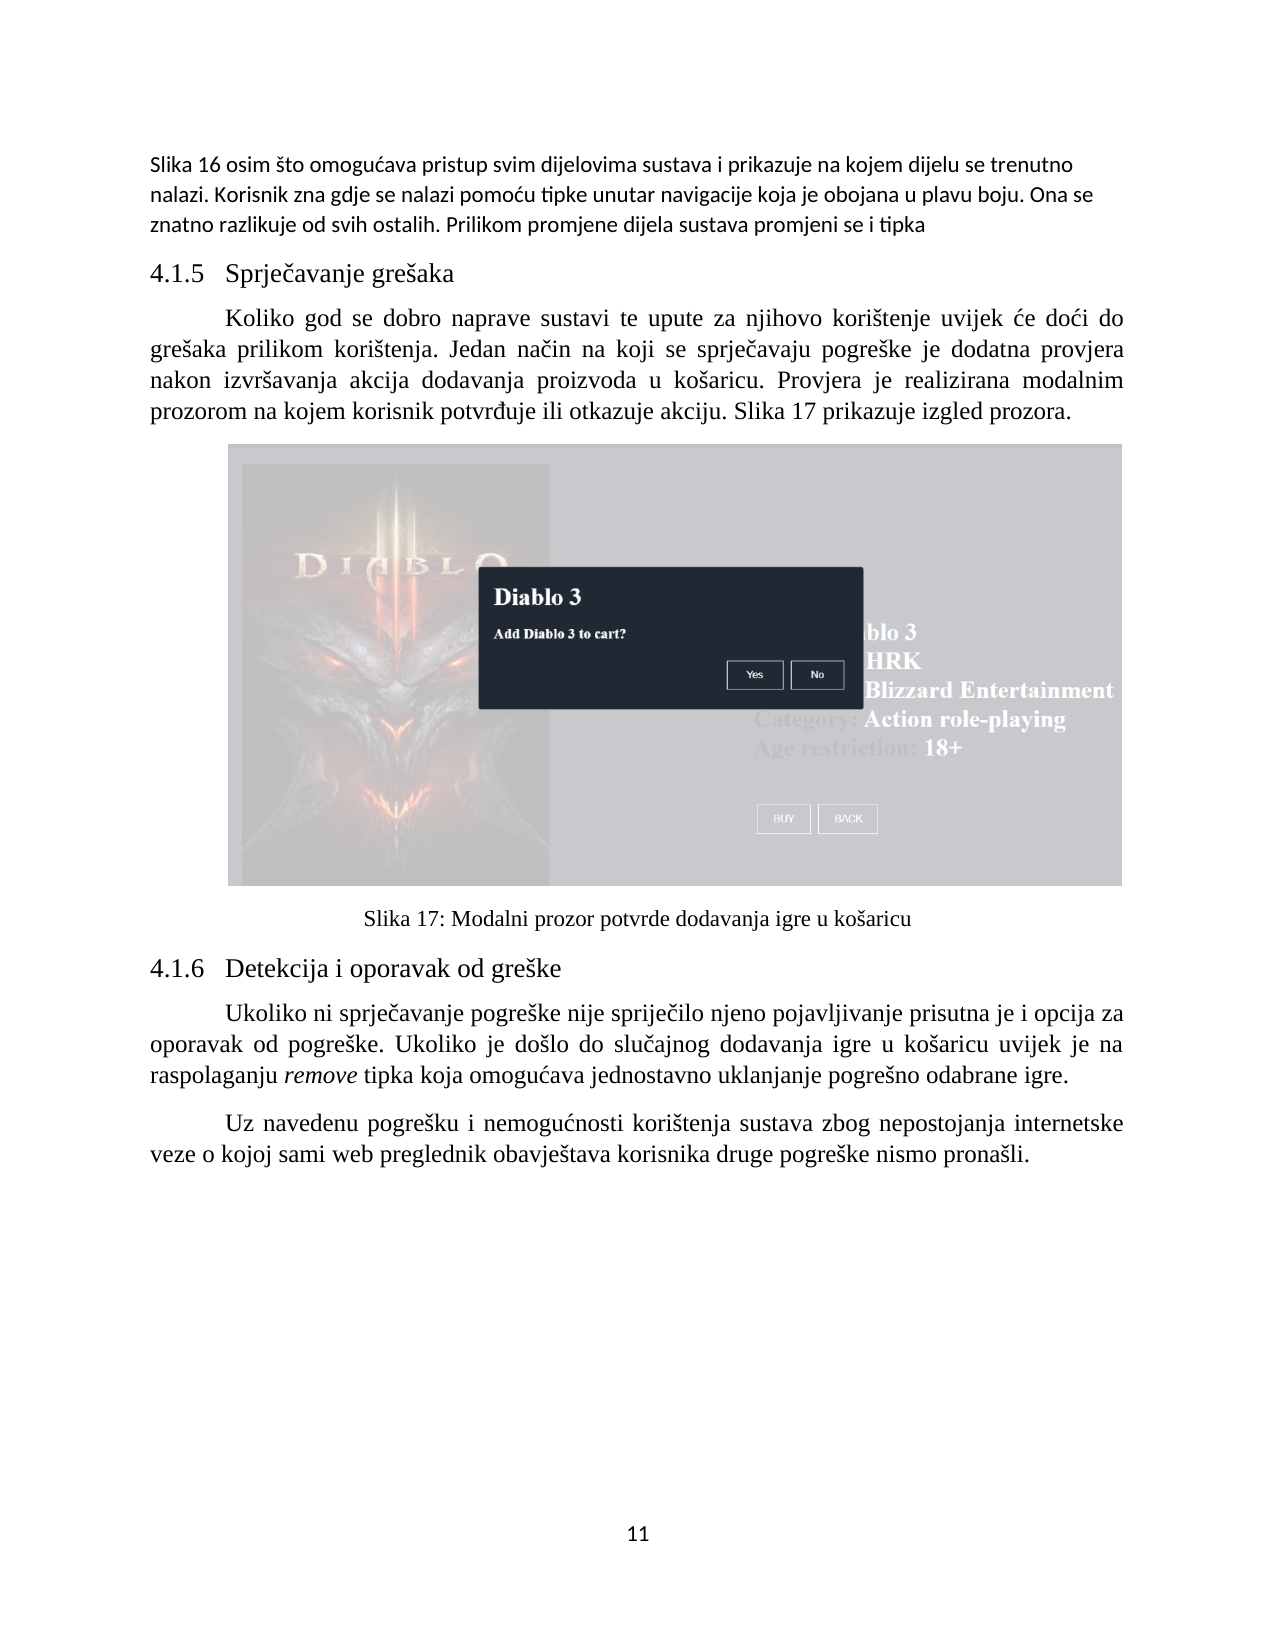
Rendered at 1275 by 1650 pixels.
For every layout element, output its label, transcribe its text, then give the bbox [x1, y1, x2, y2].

picture [228, 444, 1122, 886]
subtitle Detekcija i oporavak od greške [150, 952, 1125, 983]
text Uz navedenu pogrešku i nemogućnosti korištenja sustava zbog nepostojanja internetske veze o kojoj sami web preglednik obavještava korisnika druge pogreške nismo pronašli. [150, 1108, 1125, 1168]
text Ukoliko ni sprječavanje pogreške nije spriječilo njeno pojavljivanje prisutna je i opcija za oporavak od pogreške. Ukoliko je došlo do slučajnog dodavanja igre u košaricu uvijek je na raspolaganju remove tipka koja omogućava jednostavno uklanjanje pogrešno odabrane igre. [150, 998, 1125, 1089]
subtitle Sprječavanje grešaka [150, 257, 1125, 288]
text Slika 17: Modalni prozor potvrde dodavanja igre u košaricu [150, 905, 1125, 931]
text Koliko god se dobro naprave sustavi te upute za njihovo korištenje uvijek će doći do grešaka prilikom korištenja. Jedan način na koji se sprječavaju pogreške je dodatna provjera nakon izvršavanja akcija dodavanja proizvoda u košaricu. Provjera je realizirana modalnim prozorom na kojem korisnik potvrđuje ili otkazuje akciju. Slika 17 prikazuje izgled prozora. [150, 303, 1125, 425]
text Slika 16 osim što omogućava pristup svim dijelovima sustava i prikazuje na kojem dijelu se trenutno nalazi. Korisnik zna gdje se nalazi pomoću tipke unutar navigacije koja je obojana u plavu boju. Ona se znatno razlikuje od svih ostalih. Prilikom promjene dijela sustava promjeni se i tipka [150, 150, 1125, 238]
